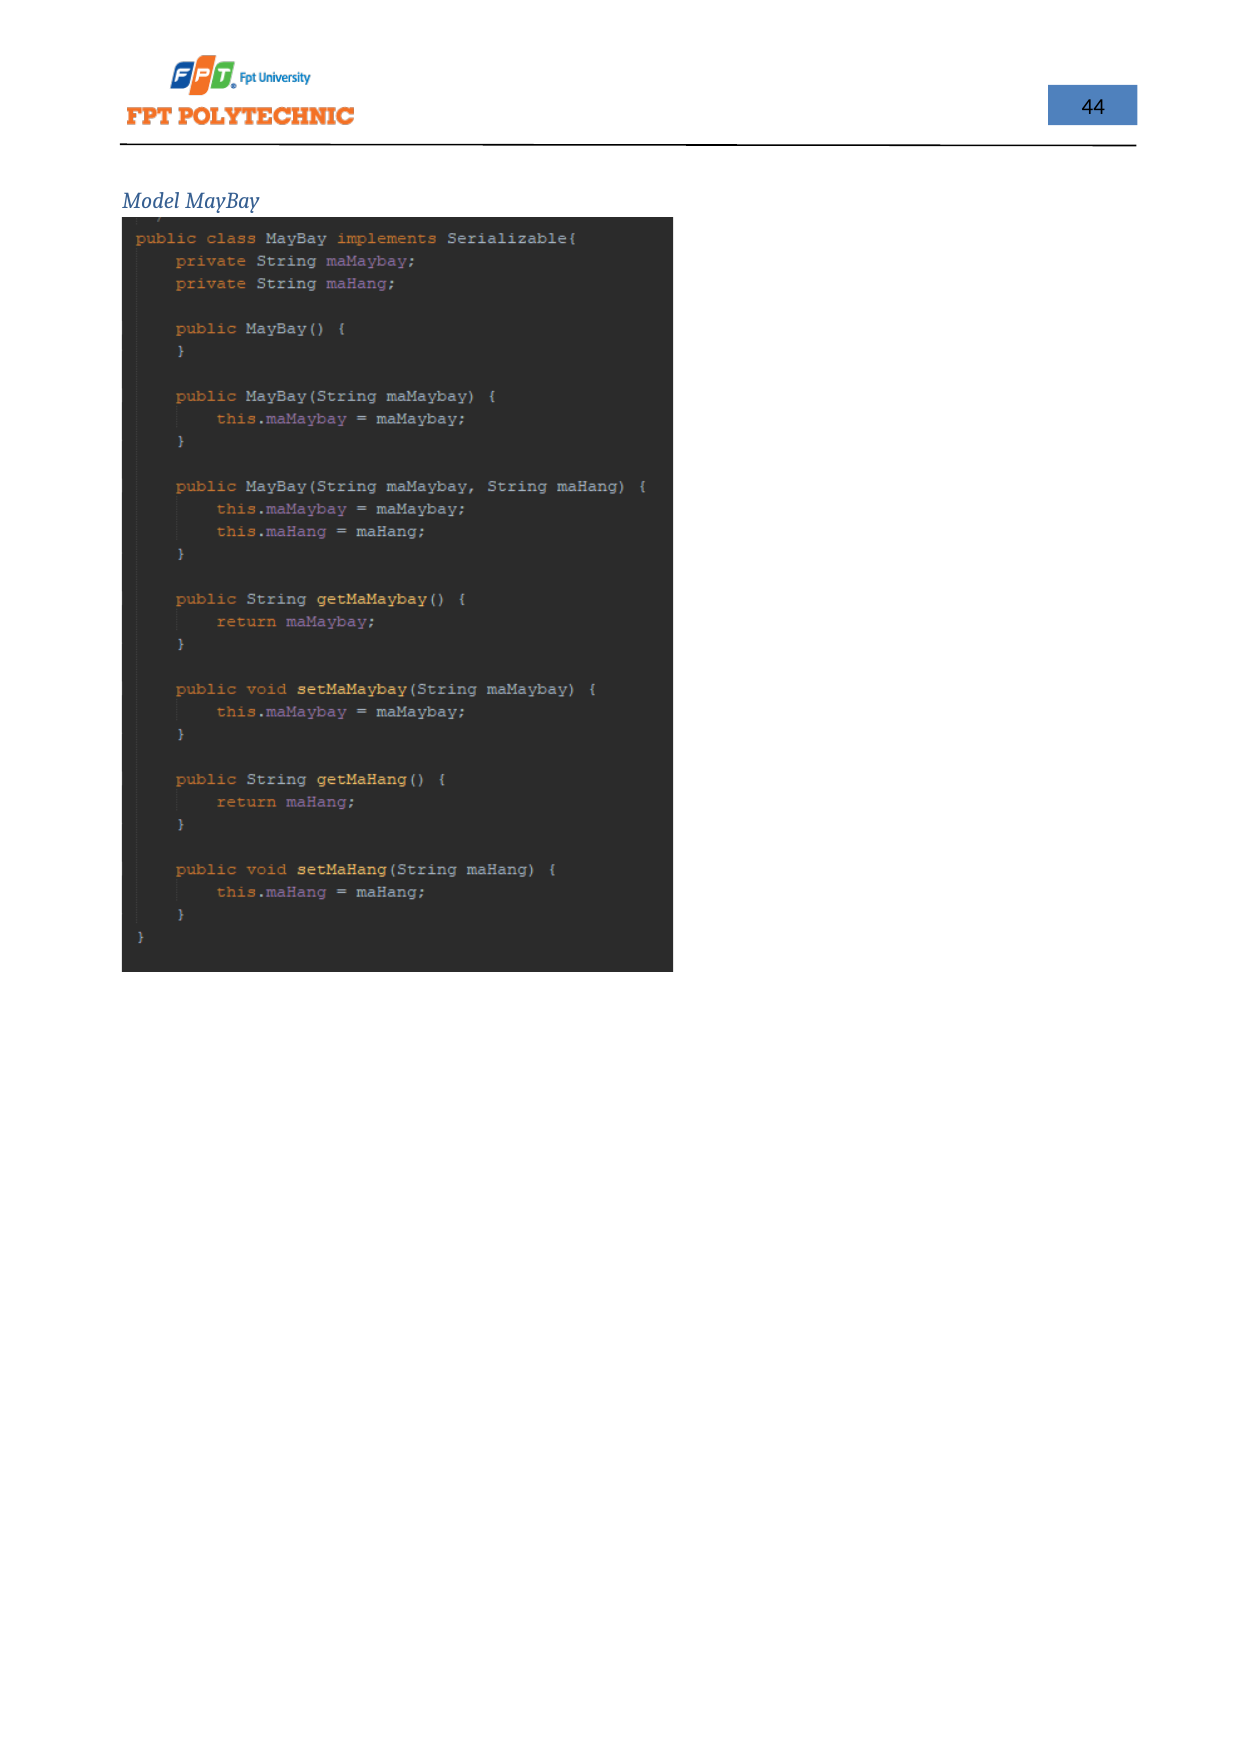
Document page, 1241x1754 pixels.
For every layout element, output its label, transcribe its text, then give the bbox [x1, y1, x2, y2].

subtitle Model MayBay [122, 187, 1144, 214]
picture [121, 217, 674, 972]
picture [120, 50, 369, 134]
